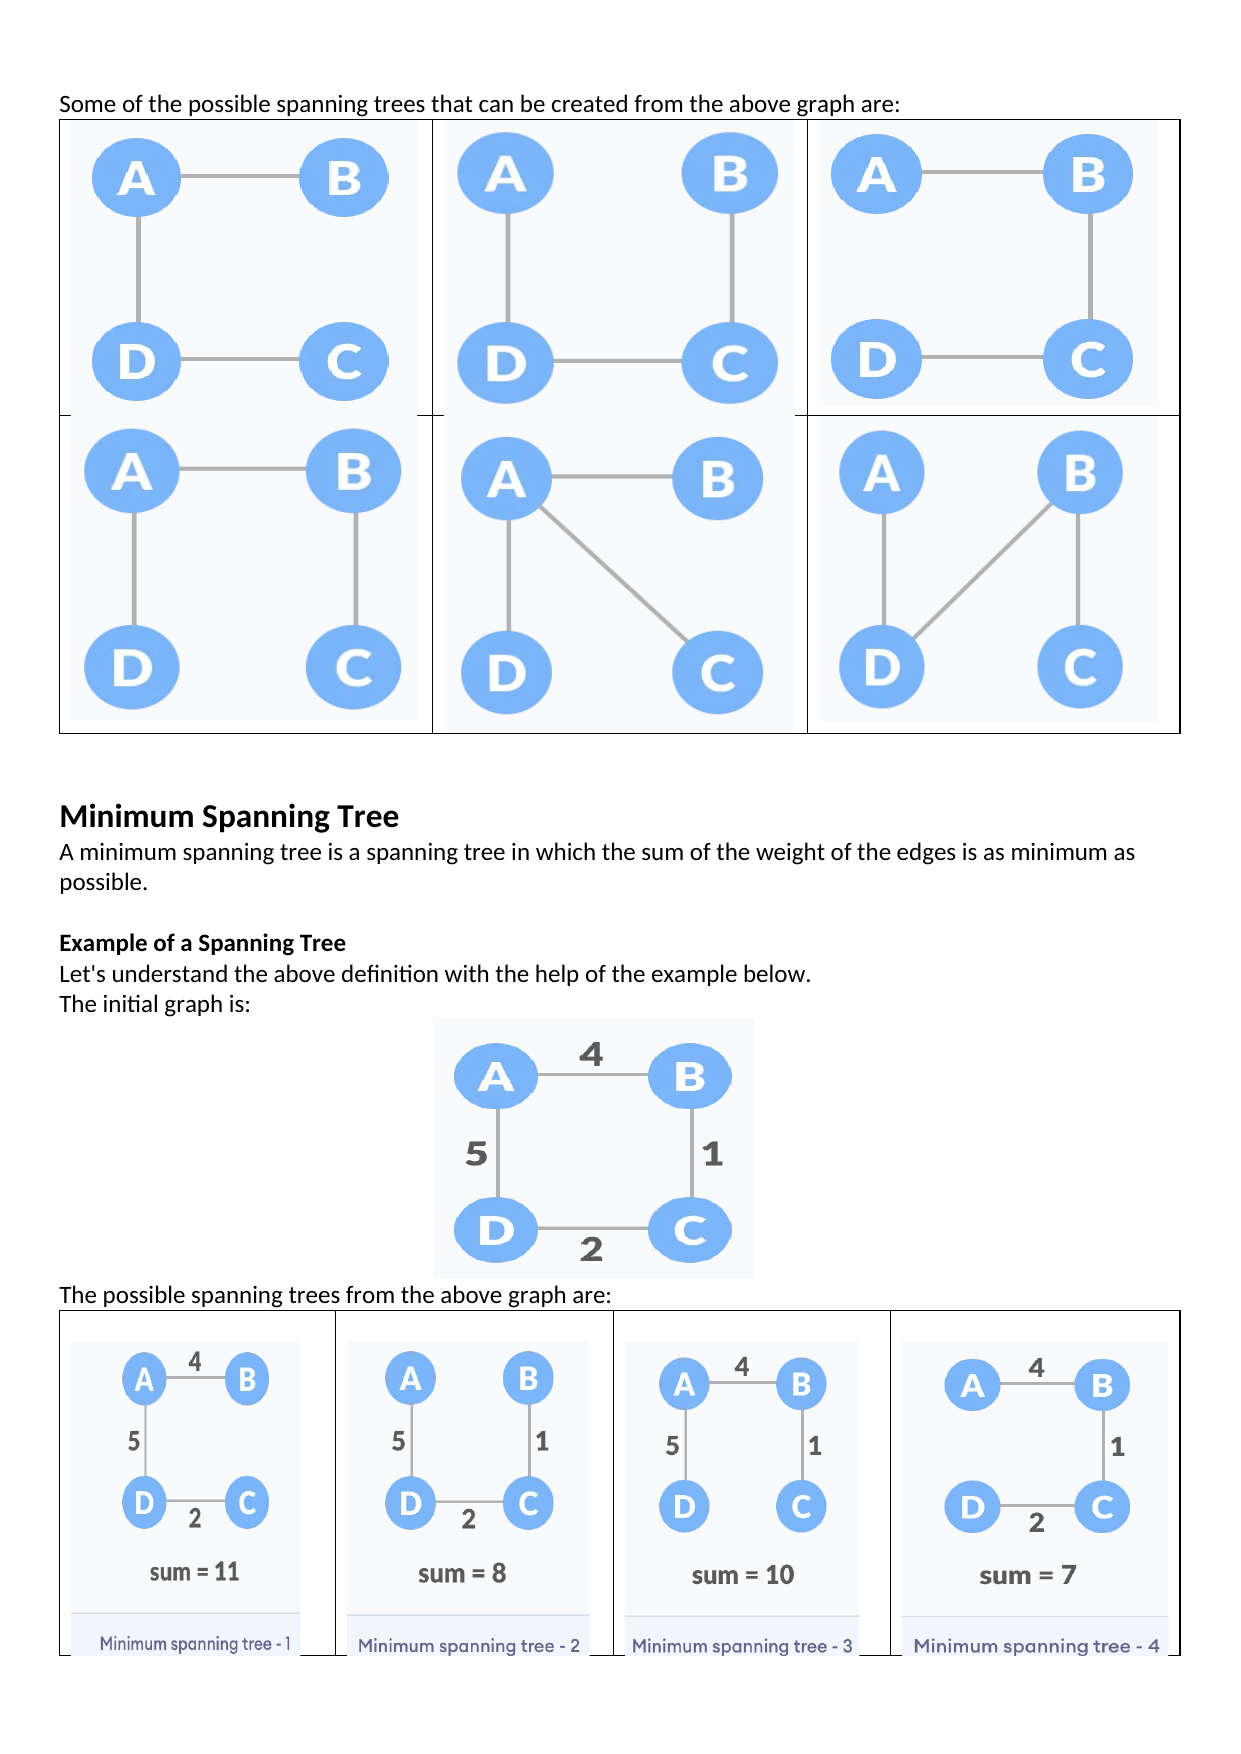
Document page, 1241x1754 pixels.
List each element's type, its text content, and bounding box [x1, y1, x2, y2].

picture [443, 120, 795, 733]
picture [434, 1018, 755, 1279]
text A minimum spanning tree is a spanning tree in which the sum of the weight of the edges is as minimum as possible. [59, 836, 1181, 897]
text The initial graph is: [59, 988, 1181, 1019]
text Example of a Spanning Tree [59, 927, 1181, 958]
table_header [60, 120, 70, 415]
table_header [891, 1311, 1179, 1655]
text Some of the possible spanning trees that can be created from the above graph are: [59, 89, 1181, 119]
table_header [60, 1311, 335, 1655]
picture [347, 1341, 590, 1656]
text The possible spanning trees from the above graph are: [59, 1279, 1181, 1309]
picture [902, 1341, 1169, 1656]
table_header [614, 1311, 890, 1655]
table_header [336, 1311, 613, 1655]
picture [70, 1341, 301, 1656]
picture [818, 120, 1159, 406]
picture [818, 416, 1159, 721]
table_cell [433, 416, 443, 733]
text Minimum Spanning Tree [59, 795, 1181, 836]
table_cell [795, 416, 807, 733]
table_header [433, 120, 443, 415]
table_header [418, 120, 432, 415]
picture [625, 1341, 860, 1656]
table_cell [808, 416, 1179, 733]
table_header [795, 120, 807, 415]
table_cell [60, 416, 432, 733]
picture [70, 120, 418, 720]
text Let's understand the above definition with the help of the example below. [59, 958, 1181, 988]
table_header [808, 120, 1179, 415]
